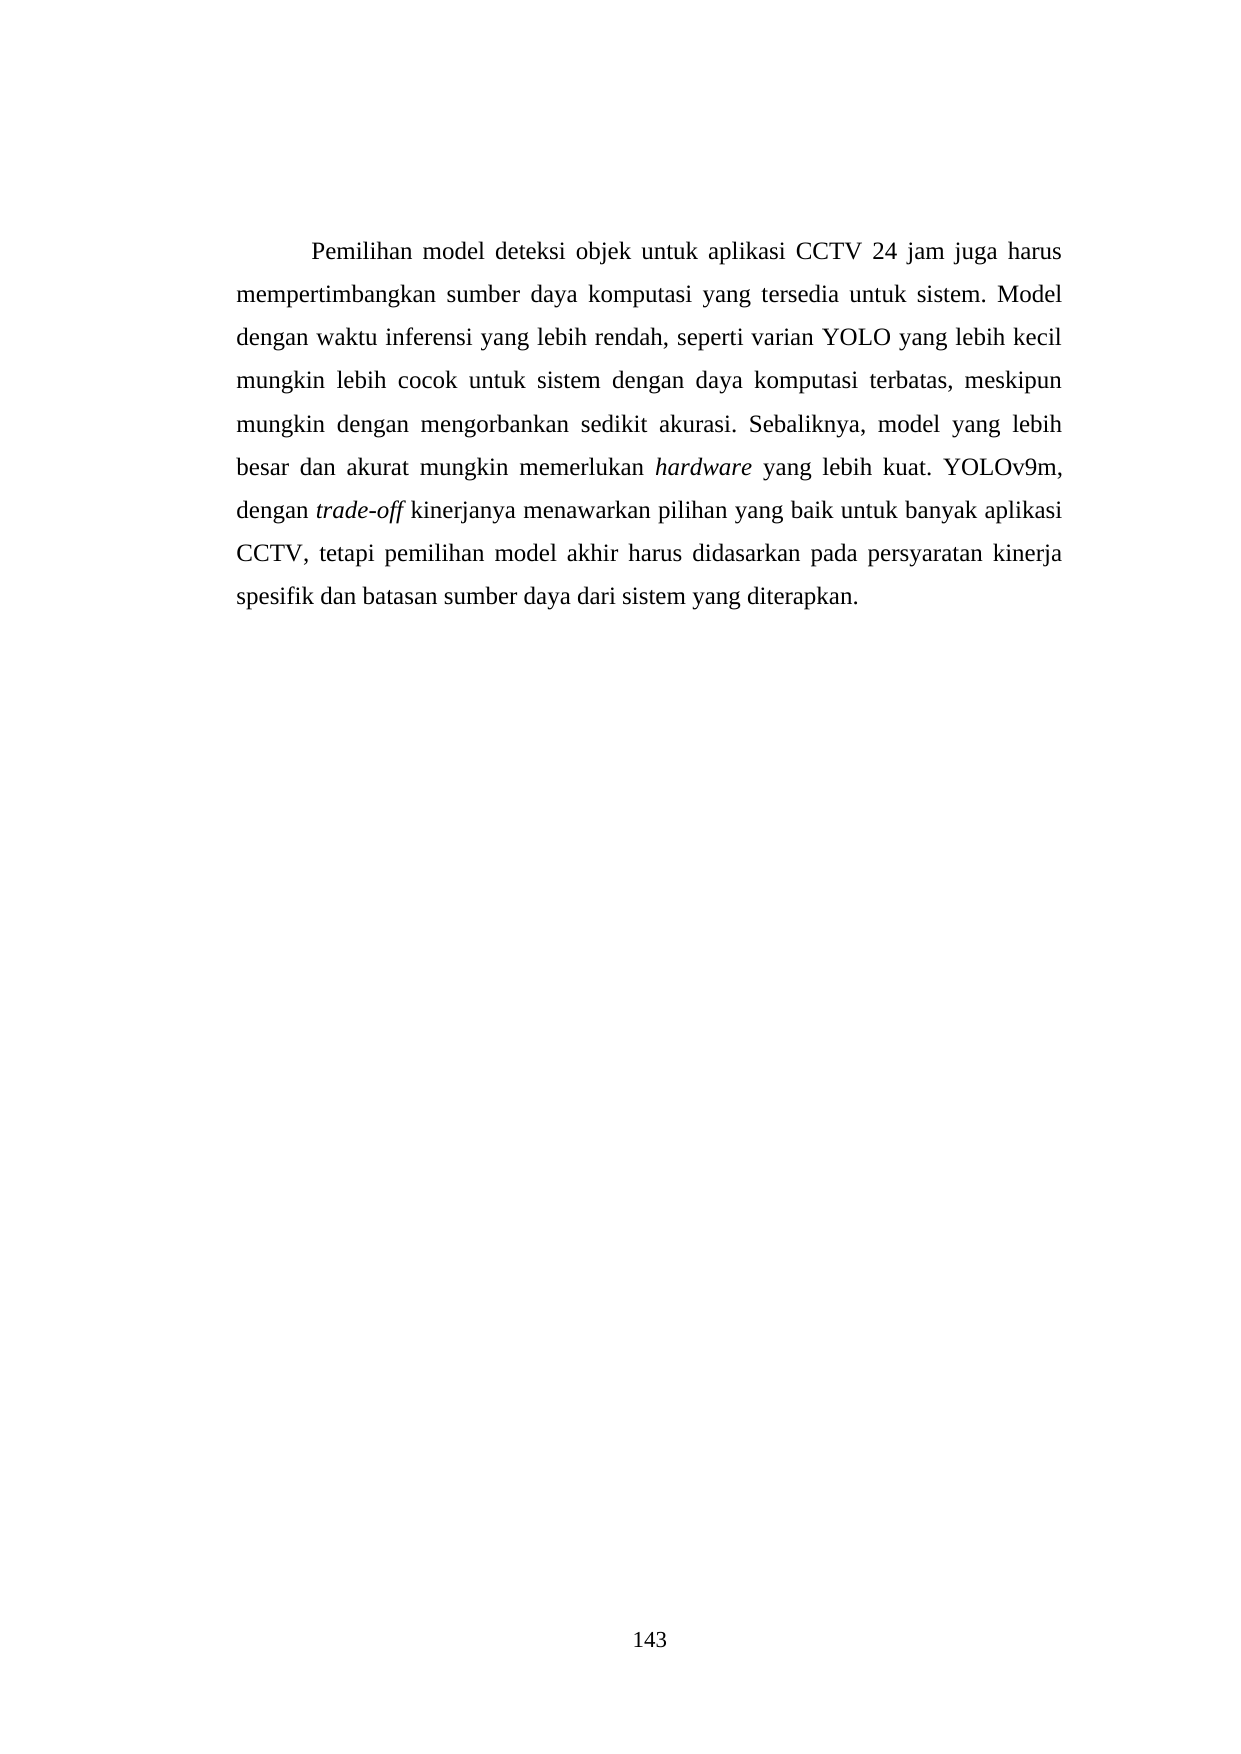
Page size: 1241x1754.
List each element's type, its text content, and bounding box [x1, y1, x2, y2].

text Pemilihan model deteksi objek untuk aplikasi CCTV 24 jam juga harus mempertimbangkan sumber daya komputasi yang tersedia untuk sistem. Model dengan waktu inferensi yang lebih rendah, seperti varian YOLO yang lebih kecil mungkin lebih cocok untuk sistem dengan daya komputasi terbatas, meskipun mungkin dengan mengorbankan sedikit akurasi. Sebaliknya, model yang lebih besar dan akurat mungkin memerlukan hardware yang lebih kuat. YOLOv9m, dengan trade-off kinerjanya menawarkan pilihan yang baik untuk banyak aplikasi CCTV, tetapi pemilihan model akhir harus didasarkan pada persyaratan kinerja spesifik dan batasan sumber daya dari sistem yang diterapkan. [236, 236, 1063, 610]
